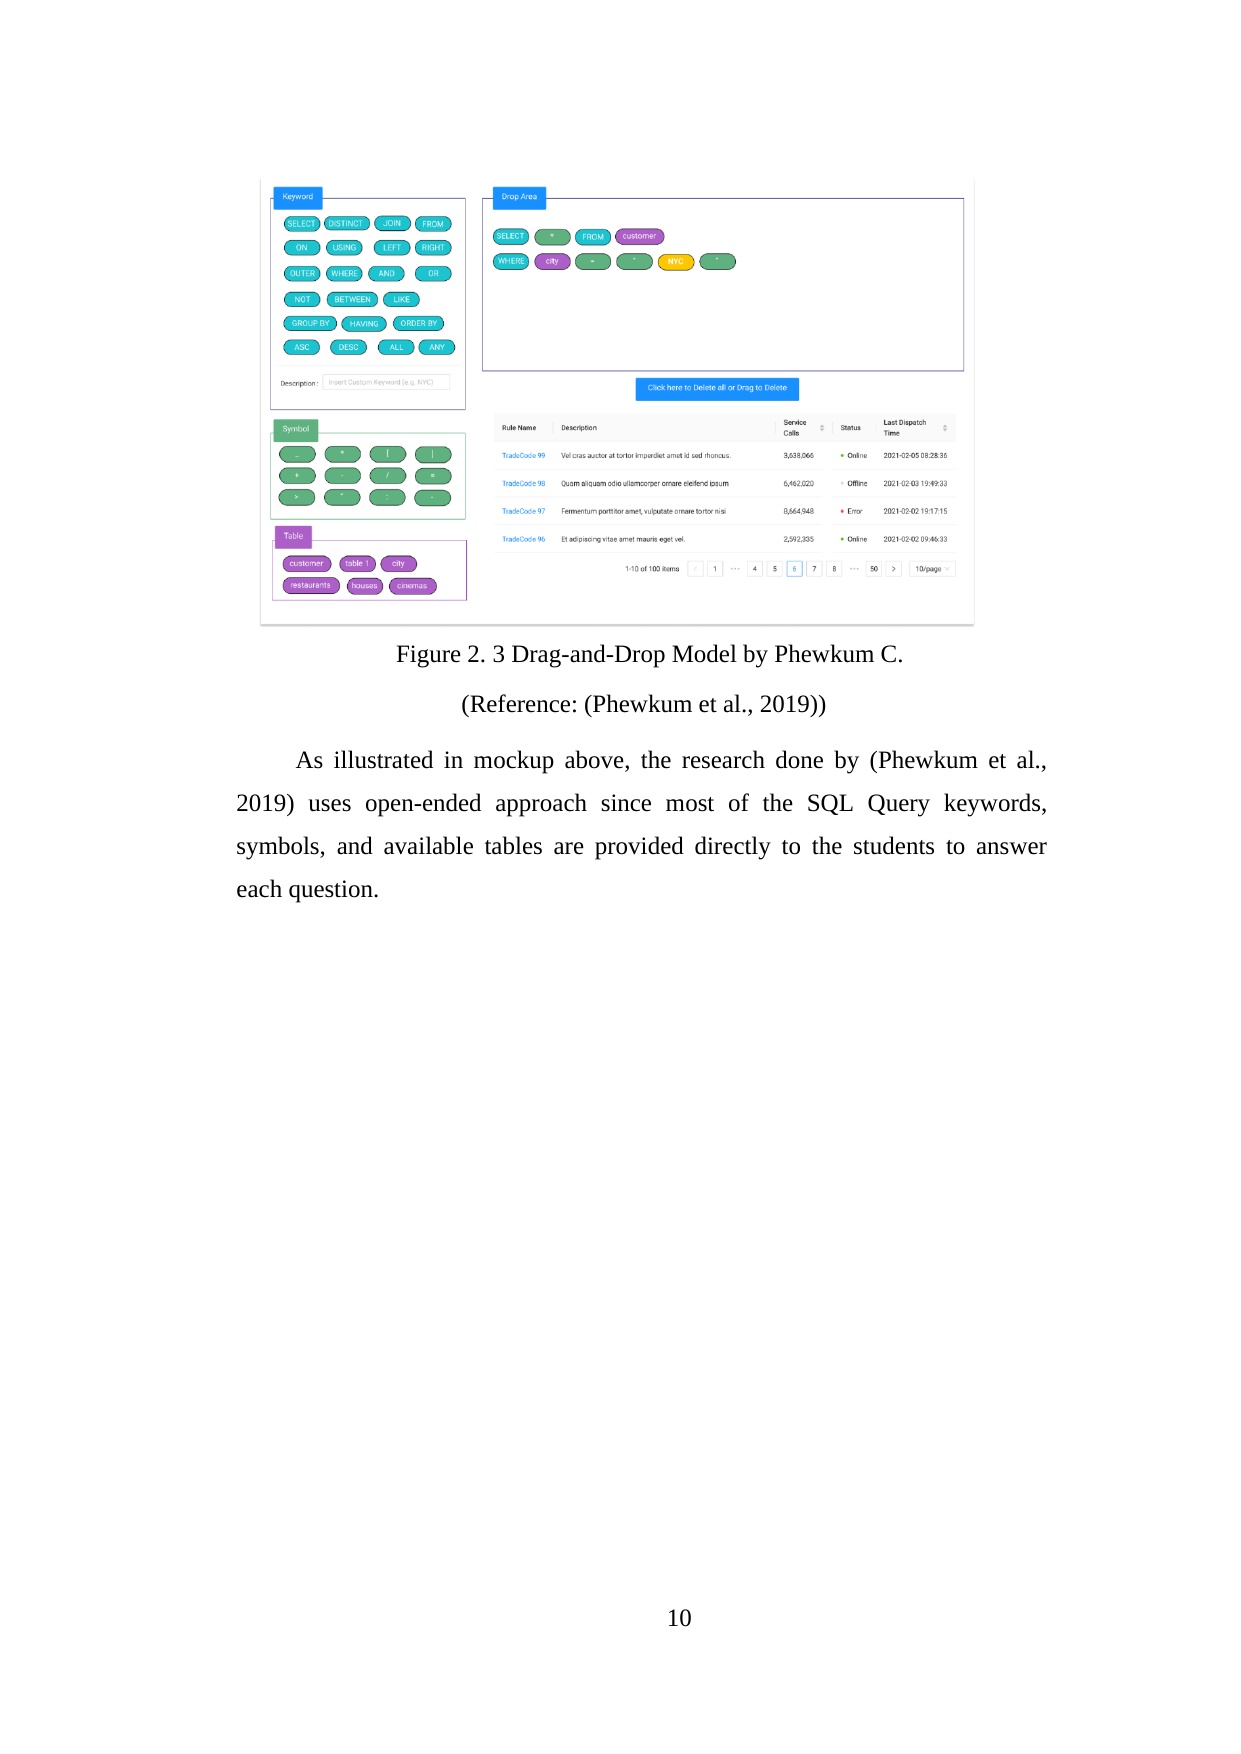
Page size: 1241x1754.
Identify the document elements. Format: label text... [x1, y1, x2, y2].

picture [258, 177, 976, 628]
text (Reference: (Phewkum et al., 2019)) [225, 689, 1063, 717]
text As illustrated in mockup above, the research done by (Phewkum et al., 2019) uses open-ended approach since most of the SQL Query keywords, symbols, and available tables are provided directly to the students to answer each question. [236, 745, 1048, 903]
